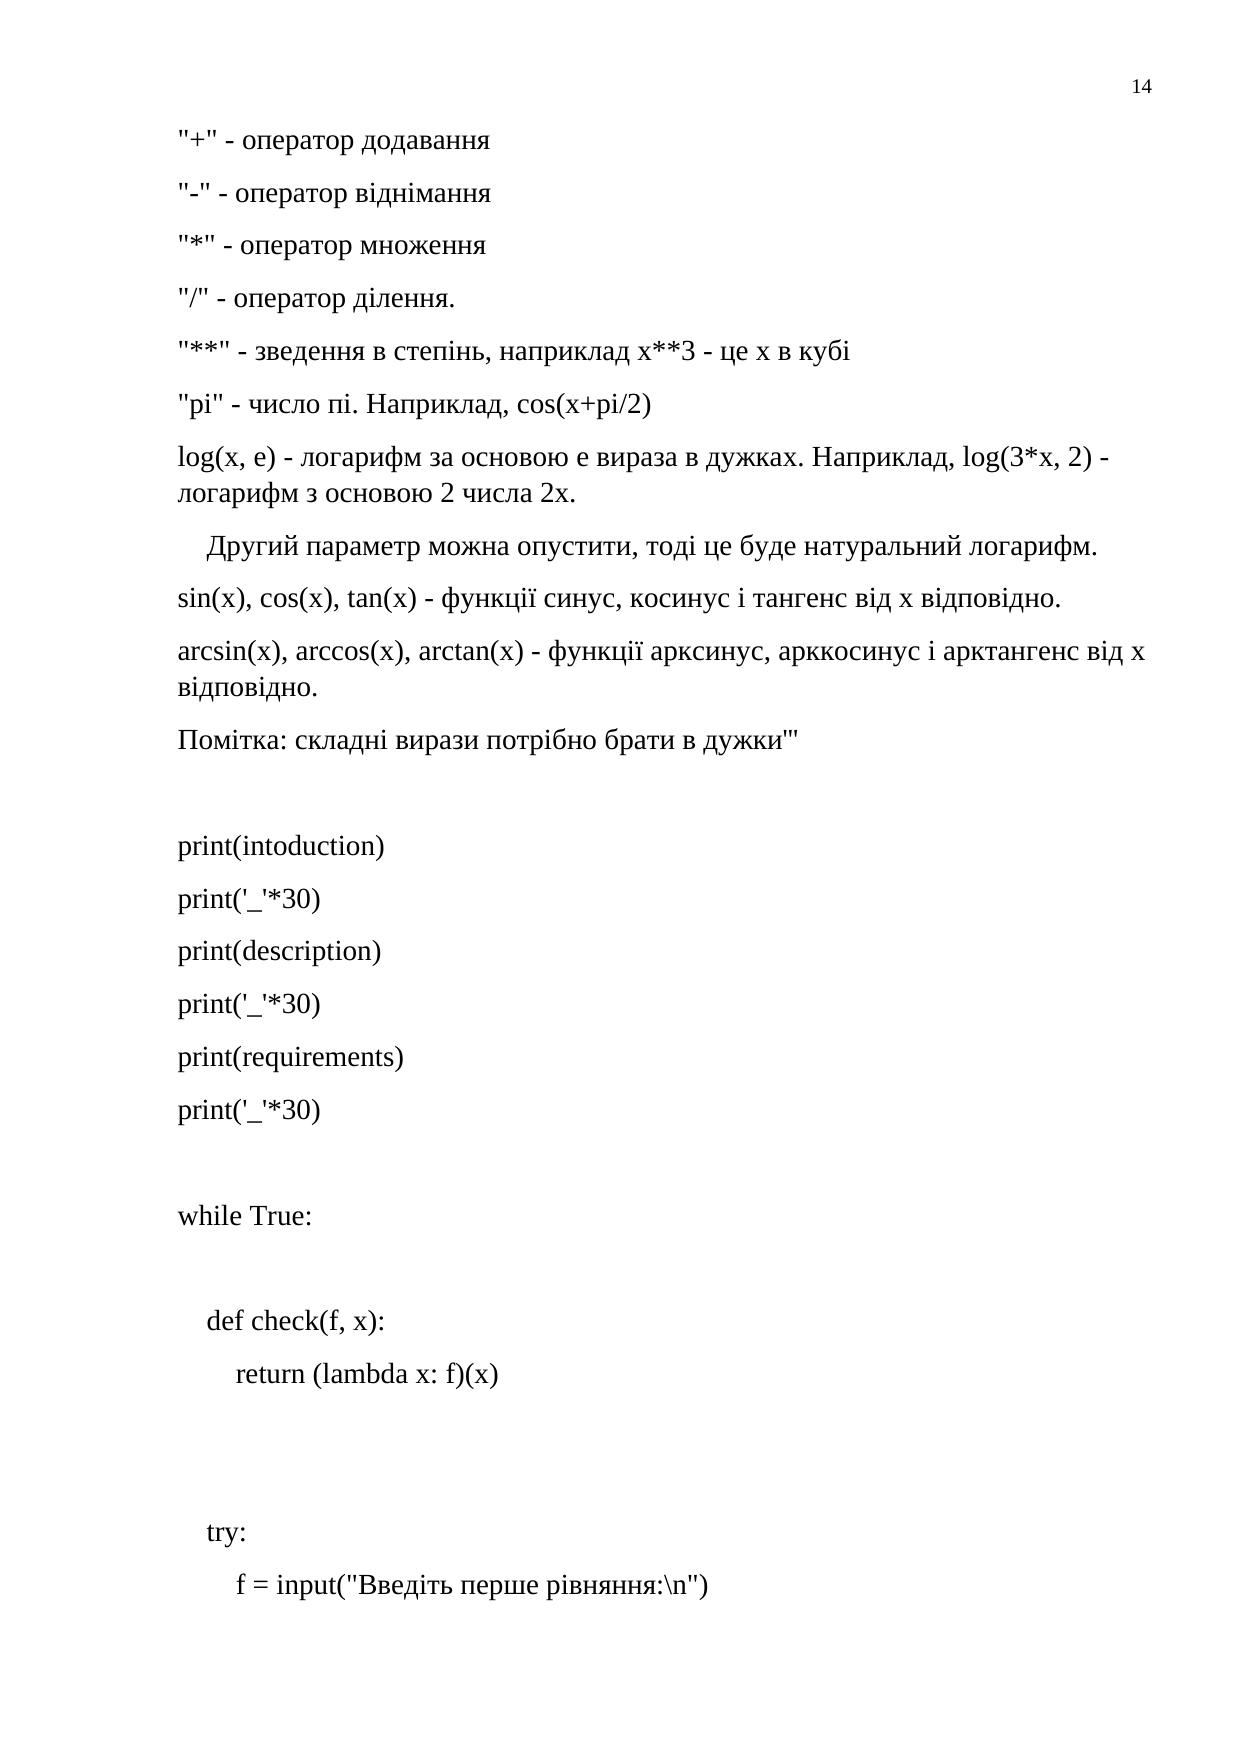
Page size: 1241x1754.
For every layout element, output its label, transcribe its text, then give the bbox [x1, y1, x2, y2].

text "*" - оператор множення [177, 227, 1152, 261]
text print('_'*30) [177, 986, 1152, 1020]
text "**" - зведення в степінь, наприклад x**3 - це х в кубі [177, 333, 1152, 367]
text "/" - оператор ділення. [177, 280, 1152, 314]
text arcsin(x), arccos(x), arctan(x) - функції арксинус, арккосинус і арктангенс від x відповідно. [177, 633, 1152, 703]
text "pi" - число пі. Наприклад, cos(x+pi/2) [177, 386, 1152, 419]
text print('_'*30) [177, 1092, 1152, 1126]
text "+" - оператор додавання [177, 122, 1152, 155]
text print(intoduction) [177, 828, 1152, 861]
text def check(f, x): [177, 1303, 1152, 1337]
text log(x, e) - логарифм за основою e вираза в дужках. Наприклад, log(3*x, 2) - логарифм з основою 2 числа 2x. [177, 439, 1152, 508]
text "-" - оператор віднімання [177, 175, 1152, 208]
text print(requirements) [177, 1039, 1152, 1073]
text while True: [177, 1198, 1152, 1231]
text sin(x), cos(x), tan(x) - функції синус, косинус і тангенс від x відповідно. [177, 581, 1152, 614]
text try: [177, 1514, 1152, 1548]
text Помітка: складні вирази потрібно брати в дужки''' [177, 722, 1152, 756]
text f = input("Введіть перше рівняння:\n") [177, 1567, 1152, 1601]
text Другий параметр можна опустити, тоді це буде натуральний логарифм. [177, 528, 1152, 561]
text print('_'*30) [177, 881, 1152, 914]
text print(description) [177, 933, 1152, 967]
text return (lambda x: f)(x) [177, 1356, 1152, 1389]
